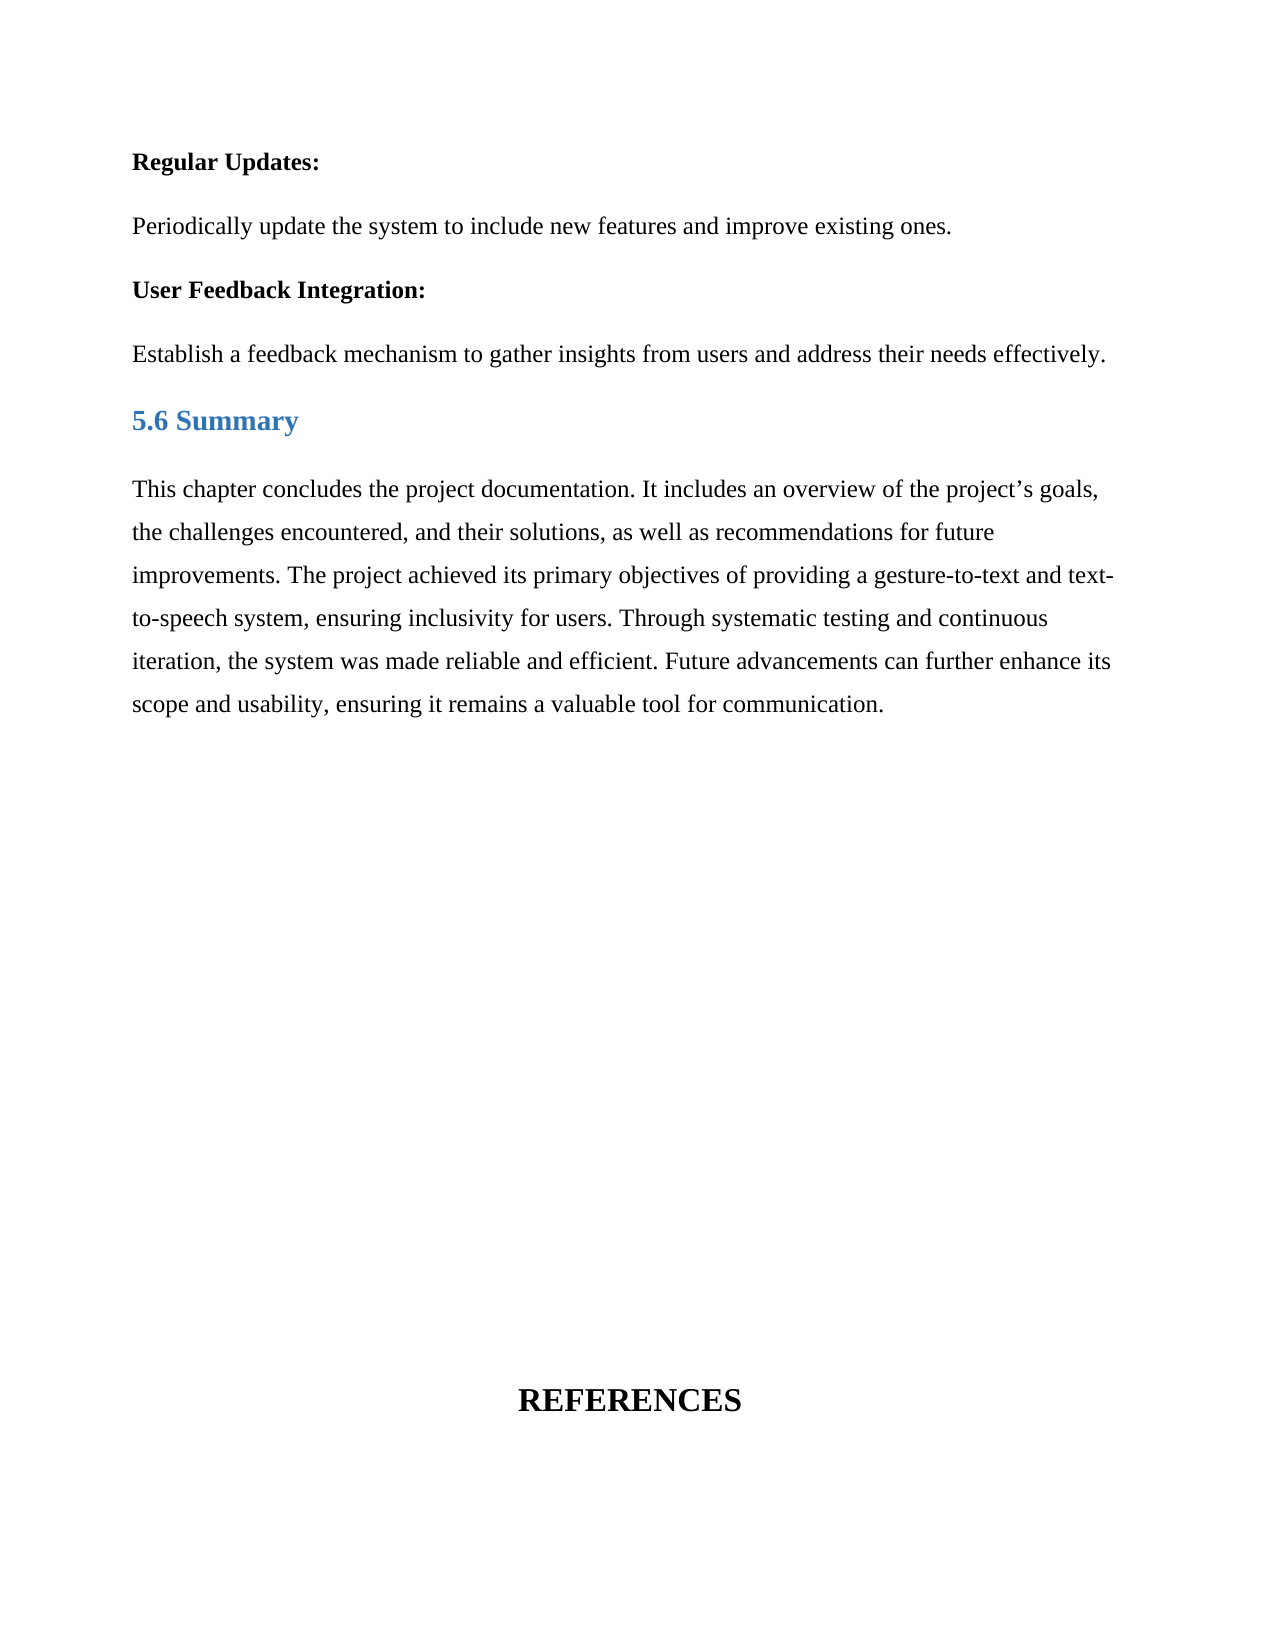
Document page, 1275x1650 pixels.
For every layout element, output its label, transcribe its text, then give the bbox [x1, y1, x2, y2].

text REFERENCES [132, 1380, 1128, 1418]
text Establish a feedback mechanism to gather insights from users and address their needs effectively. [132, 339, 1128, 368]
text Periodically update the system to include new features and improve existing ones. [132, 211, 1128, 240]
text User Feedback Integration: [132, 275, 1128, 304]
text Regular Updates: [132, 147, 1128, 176]
text This chapter concludes the project documentation. It includes an overview of the project’s goals, the challenges encountered, and their solutions, as well as recommendations for future improvements. The project achieved its primary objectives of providing a gesture-to-text and text-to-speech system, ensuring inclusivity for users. Through systematic testing and continuous iteration, the system was made reliable and efficient. Future advancements can further enhance its scope and usability, ensuring it remains a valuable tool for communication. [132, 474, 1128, 718]
text 5.6 Summary [132, 403, 1128, 436]
